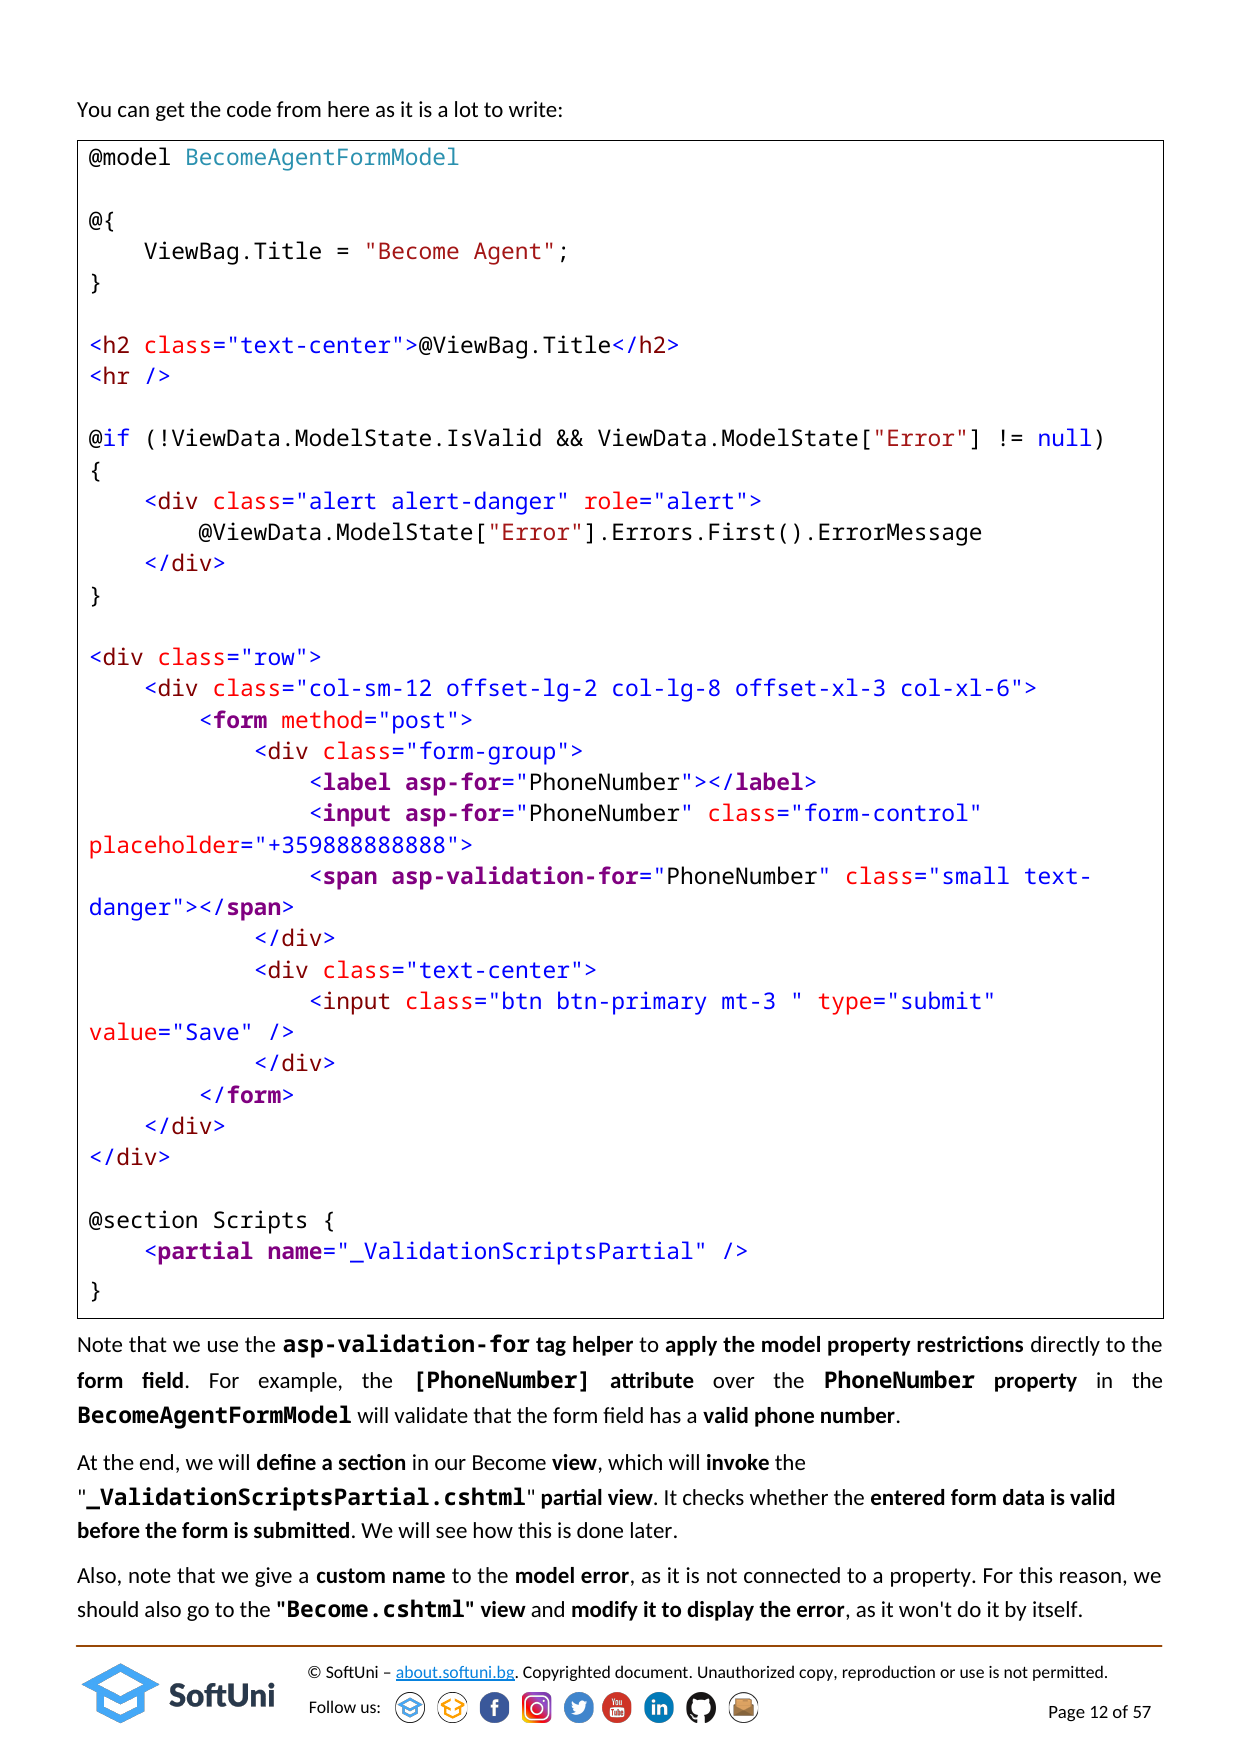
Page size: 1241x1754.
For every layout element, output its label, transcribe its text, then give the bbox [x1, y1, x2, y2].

picture [644, 1692, 653, 1701]
picture [75, 1658, 281, 1729]
picture [686, 1692, 716, 1723]
picture [437, 1692, 468, 1723]
picture [658, 1705, 667, 1714]
text You can get the code from here as it is a lot to write: [77, 95, 1163, 123]
text Note that we use the asp-validation-for tag helper to apply the model property restrictions directly to the form field. For example, the [PhoneNumber] attribute over the PhoneNumber property in the BecomeAgentFormModel will validate that the form field has a valid phone number. [77, 1328, 1163, 1431]
picture [602, 1692, 632, 1723]
picture [522, 1692, 552, 1723]
picture [564, 1692, 594, 1723]
picture [644, 1714, 653, 1723]
picture [665, 1714, 674, 1723]
picture [395, 1692, 425, 1723]
picture [479, 1692, 510, 1723]
picture [665, 1692, 674, 1701]
picture [728, 1692, 759, 1723]
text At the end, we will define a section in our Become view, which will invoke the "_ValidationScriptsPartial.cshtml" partial view. It checks whether the entered form data is valid before the form is submitted. We will see how this is done later. [77, 1448, 1163, 1544]
text Also, note that we give a custom name to the model error, as it is not connected to a property. For this reason, we should also go to the "Become.cshtml" view and modify it to display the error, as it won't do it by itself. [77, 1561, 1163, 1625]
table_header @model BecomeAgentFormModel @{ ViewBag.Title = "Become Agent"; } <h2 class="text-center">@ViewBag.Title</h2> <hr /> @if (!ViewData.ModelState.IsValid && ViewData.ModelState["Error"] != null) { <div class="alert alert-danger" role="alert"> @ViewData.ModelState["Error"].Errors.First().ErrorMessage </div> } <div class="row"> <div class="col-sm-12 offset-lg-2 col-lg-8 offset-xl-3 col-xl-6"> <form method="post"> <div class="form-group"> <label asp-for="PhoneNumber"></label> <input asp-for="PhoneNumber" class="form-control" placeholder="+359888888888"> <span asp-validation-for="PhoneNumber" class="small text-danger"></span> </div> <div class="text-center"> <input class="btn btn-primary mt-3 " type="submit" value="Save" /> </div> </form> </div> </div> @section Scripts { <partial name="_ValidationScriptsPartial" /> } [78, 141, 1163, 1318]
